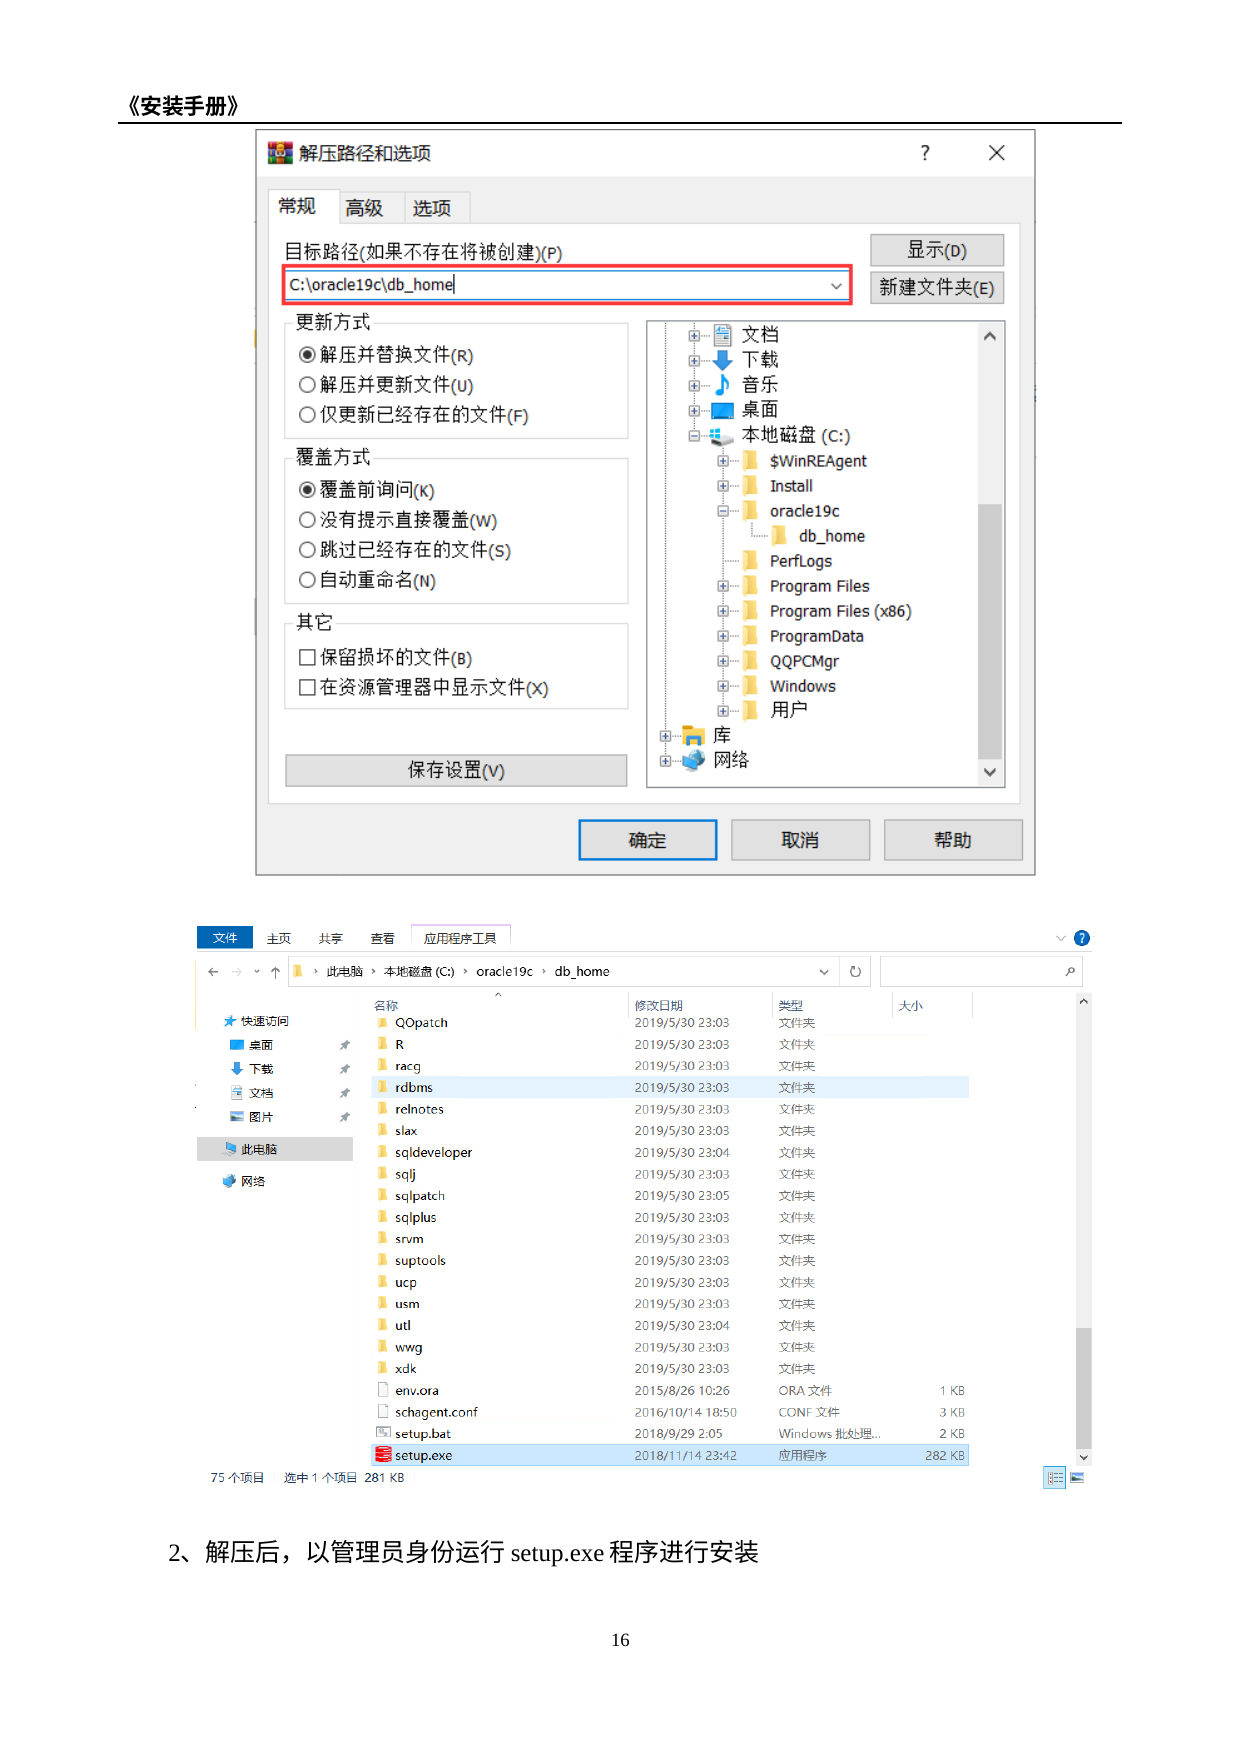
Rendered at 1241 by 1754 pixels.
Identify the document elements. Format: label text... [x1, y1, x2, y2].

picture [253, 129, 1037, 877]
picture [195, 924, 1096, 1489]
text 2、解压后，以管理员身份运行setup.exe程序进行安装 [118, 1516, 1122, 1584]
